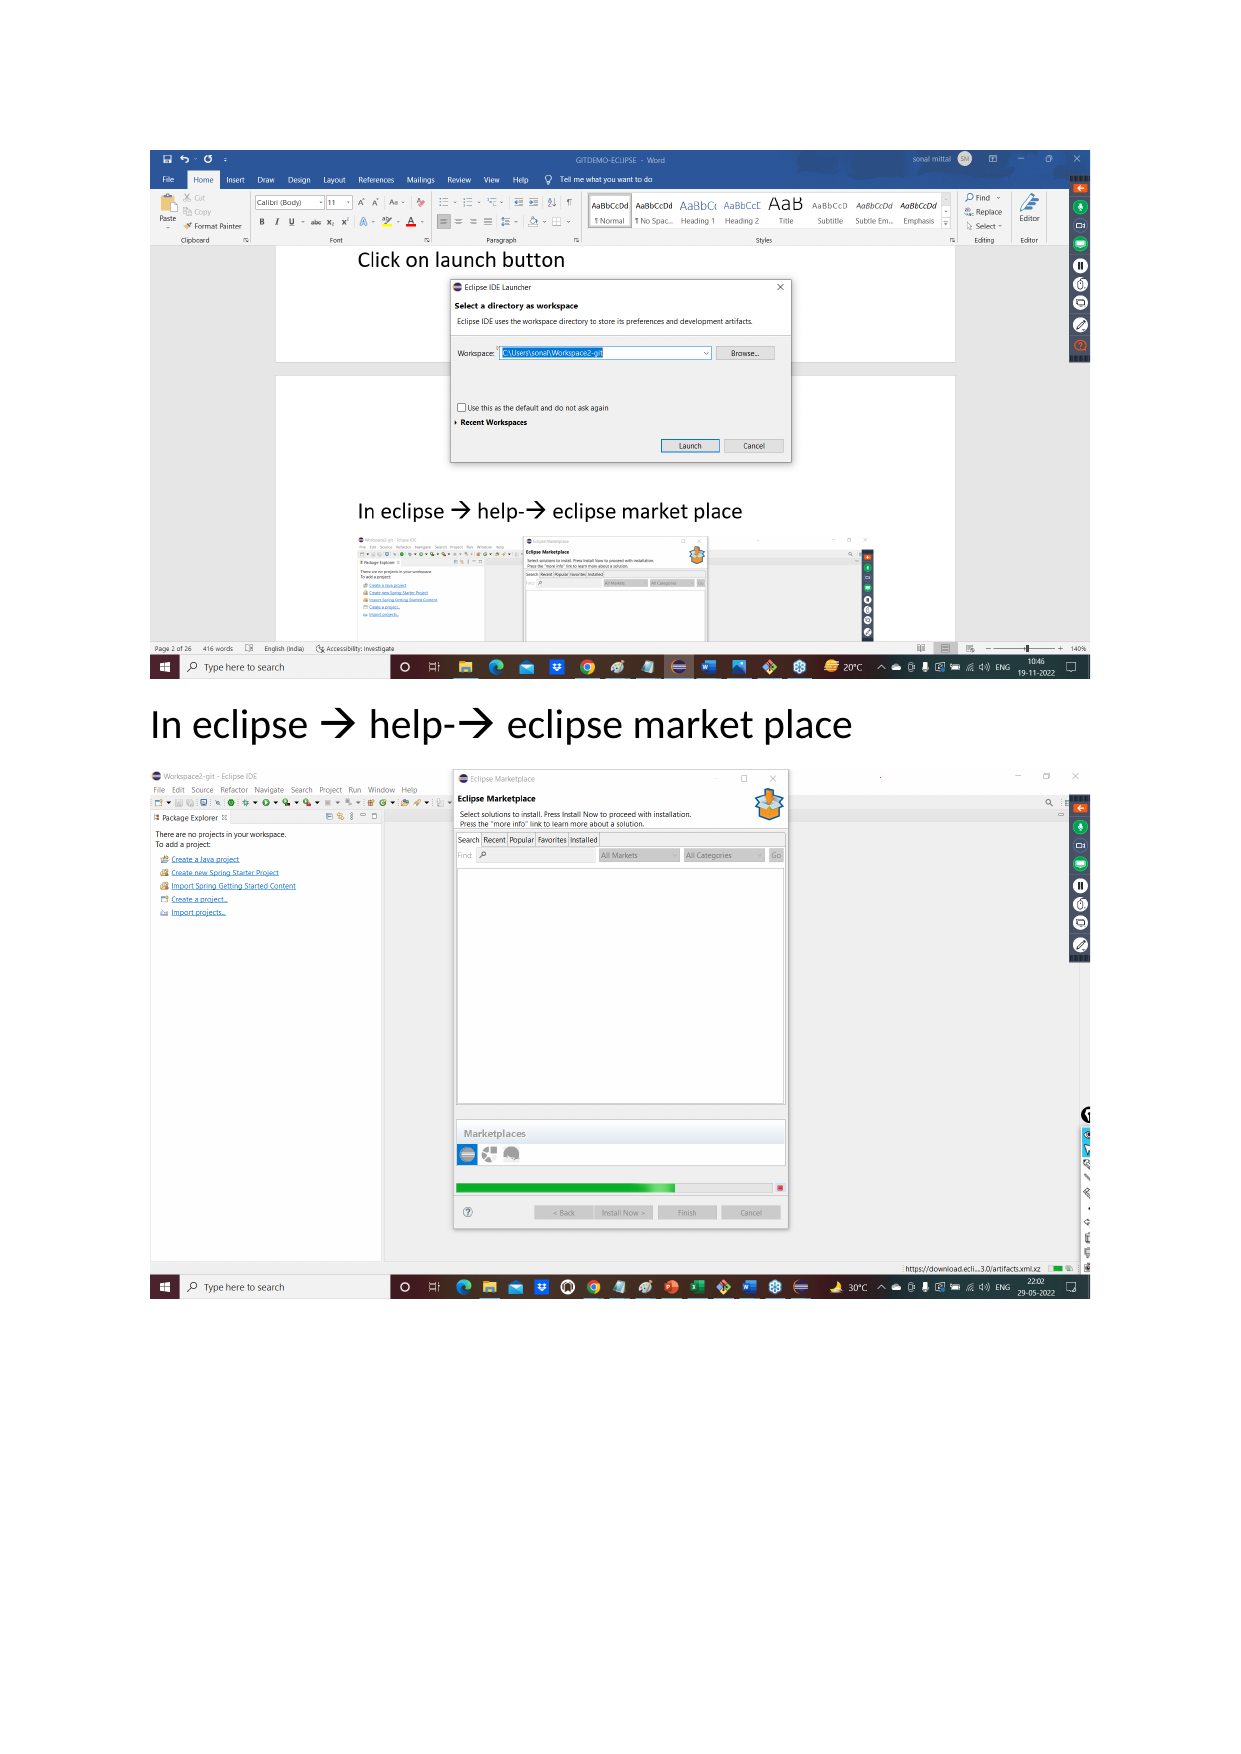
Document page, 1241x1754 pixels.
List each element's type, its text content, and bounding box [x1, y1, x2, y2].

text In eclipse help- eclipse market place [150, 698, 1090, 748]
picture [150, 150, 1091, 679]
picture [150, 769, 1091, 1299]
